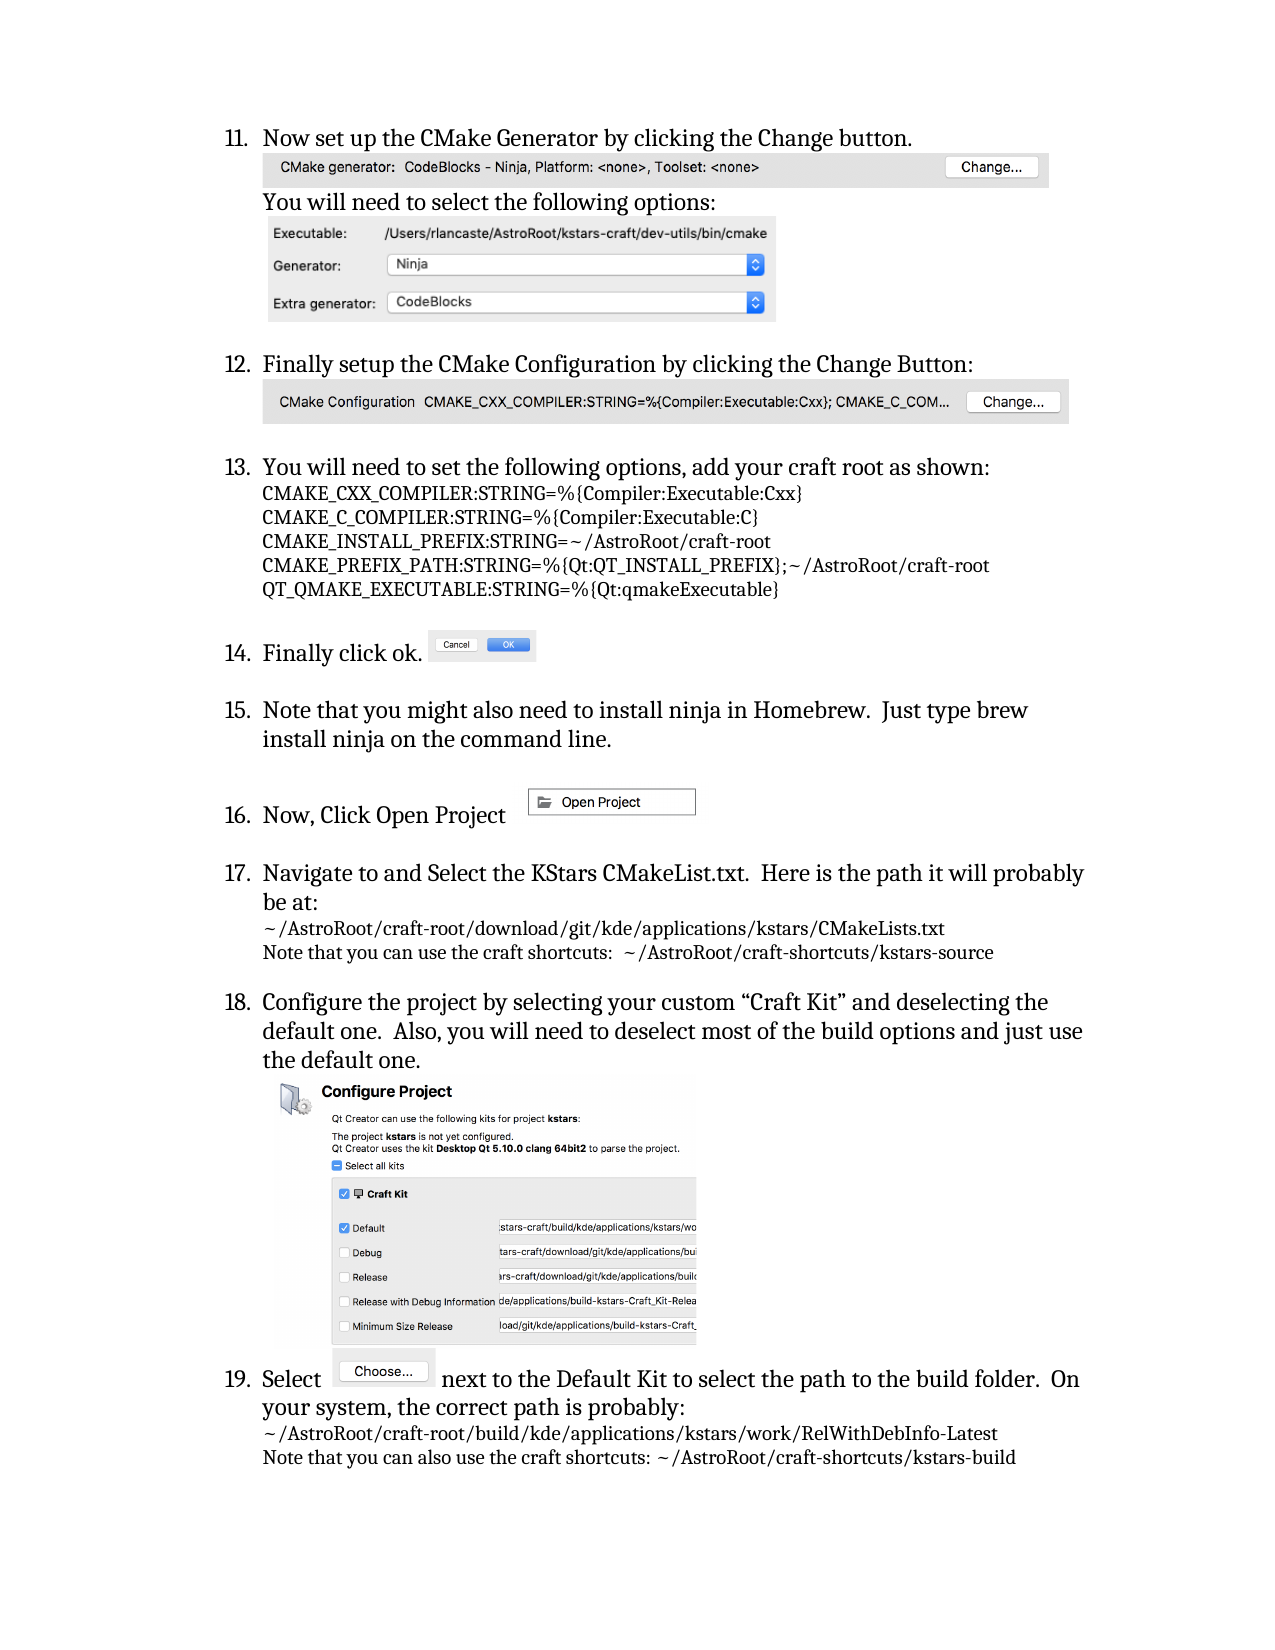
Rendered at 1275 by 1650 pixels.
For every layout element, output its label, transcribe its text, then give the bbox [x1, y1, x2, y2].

picture [428, 630, 537, 662]
list Now set up the CMake Generator by clicking the Change button. [225, 124, 1087, 153]
picture [511, 782, 709, 824]
list CMAKE_CXX_COMPILER:STRING=%{Compiler:Executable:Cxx} [262, 481, 1087, 505]
list Navigate to and Select the KStars CMakeList.txt. Here is the path it will probably be at: [225, 859, 1087, 916]
list QT_QMAKE_EXECUTABLE:STRING=%{Qt:qmakeExecutable} [262, 577, 1087, 601]
list You will need to set the following options, add your craft root as shown: [225, 453, 1087, 481]
list Finally click ok. [225, 630, 1087, 667]
picture [273, 1074, 697, 1387]
list CMAKE_PREFIX_PATH:STRING=%{Qt:QT_INSTALL_PREFIX};~/AstroRoot/craft-root [262, 553, 1087, 577]
list Note that you can use the craft shortcuts: ~/AstroRoot/craft-shortcuts/kstars-source [262, 940, 1087, 964]
list Note that you might also need to install ninja in Homebrew. Just type brew install ninja on the command line. [225, 696, 1087, 754]
list Now, Click Open Project [225, 782, 1087, 830]
list CMAKE_C_COMPILER:STRING=%{Compiler:Executable:C} [262, 505, 1087, 529]
picture [262, 153, 1049, 188]
list ~/AstroRoot/craft-root/download/git/kde/applications/kstars/CMakeLists.txt [262, 916, 1087, 940]
picture [268, 216, 777, 322]
list Select next to the Default Kit to select the path to the build folder. On your system, the correct path is probably: [225, 1348, 1087, 1422]
list Finally setup the CMake Configuration by clicking the Change Button: [225, 350, 1087, 379]
list CMAKE_INSTALL_PREFIX:STRING=~/AstroRoot/craft-root [262, 529, 1087, 553]
list Configure the project by selecting your custom “Craft Kit” and deselecting the default one. Also, you will need to deselect most of the build options and just use the default one. [225, 988, 1087, 1074]
list Note that you can also use the craft shortcuts: ~/AstroRoot/craft-shortcuts/kstars-build [262, 1446, 1087, 1470]
list ~/AstroRoot/craft-root/build/kde/applications/kstars/work/RelWithDebInfo-Latest [262, 1422, 1087, 1446]
picture [262, 379, 1069, 424]
list You will need to select the following options: [262, 188, 1087, 216]
